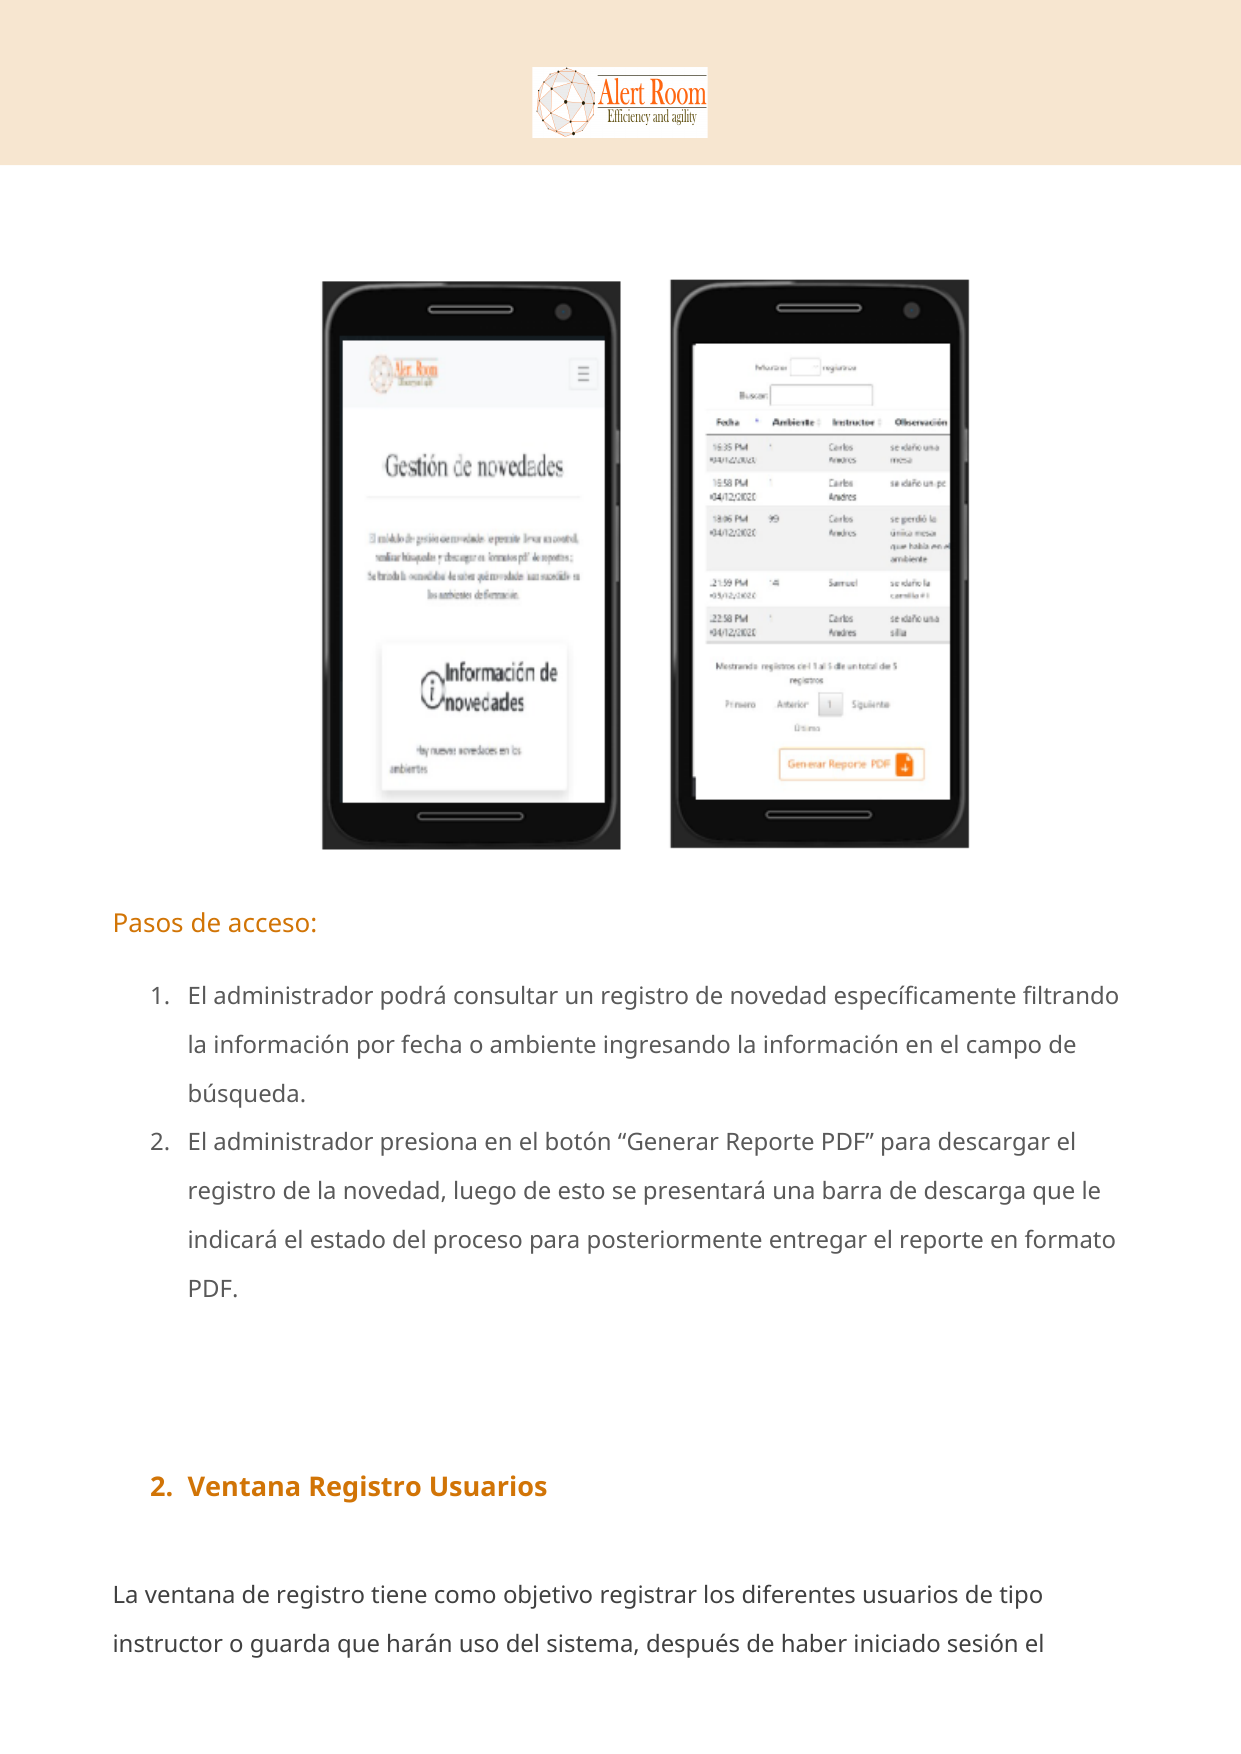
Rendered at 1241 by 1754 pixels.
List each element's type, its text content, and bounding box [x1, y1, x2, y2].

subtitle Ventana Registro Usuarios [150, 1467, 1128, 1504]
picture [532, 67, 708, 138]
picture [252, 225, 988, 870]
list El administrador podrá consultar un registro de novedad específicamente filtrando la información por fecha o ambiente ingresando la información en el campo de búsqueda. [150, 979, 1128, 1109]
list El administrador presiona en el botón “Generar Reporte PDF” para descargar el registro de la novedad, luego de esto se presentará una barra de descarga que le indicará el estado del proceso para posteriormente entregar el reporte en formato PDF. [150, 1125, 1128, 1304]
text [112, 1578, 1128, 1659]
text Pasos de acceso: [112, 904, 1128, 940]
